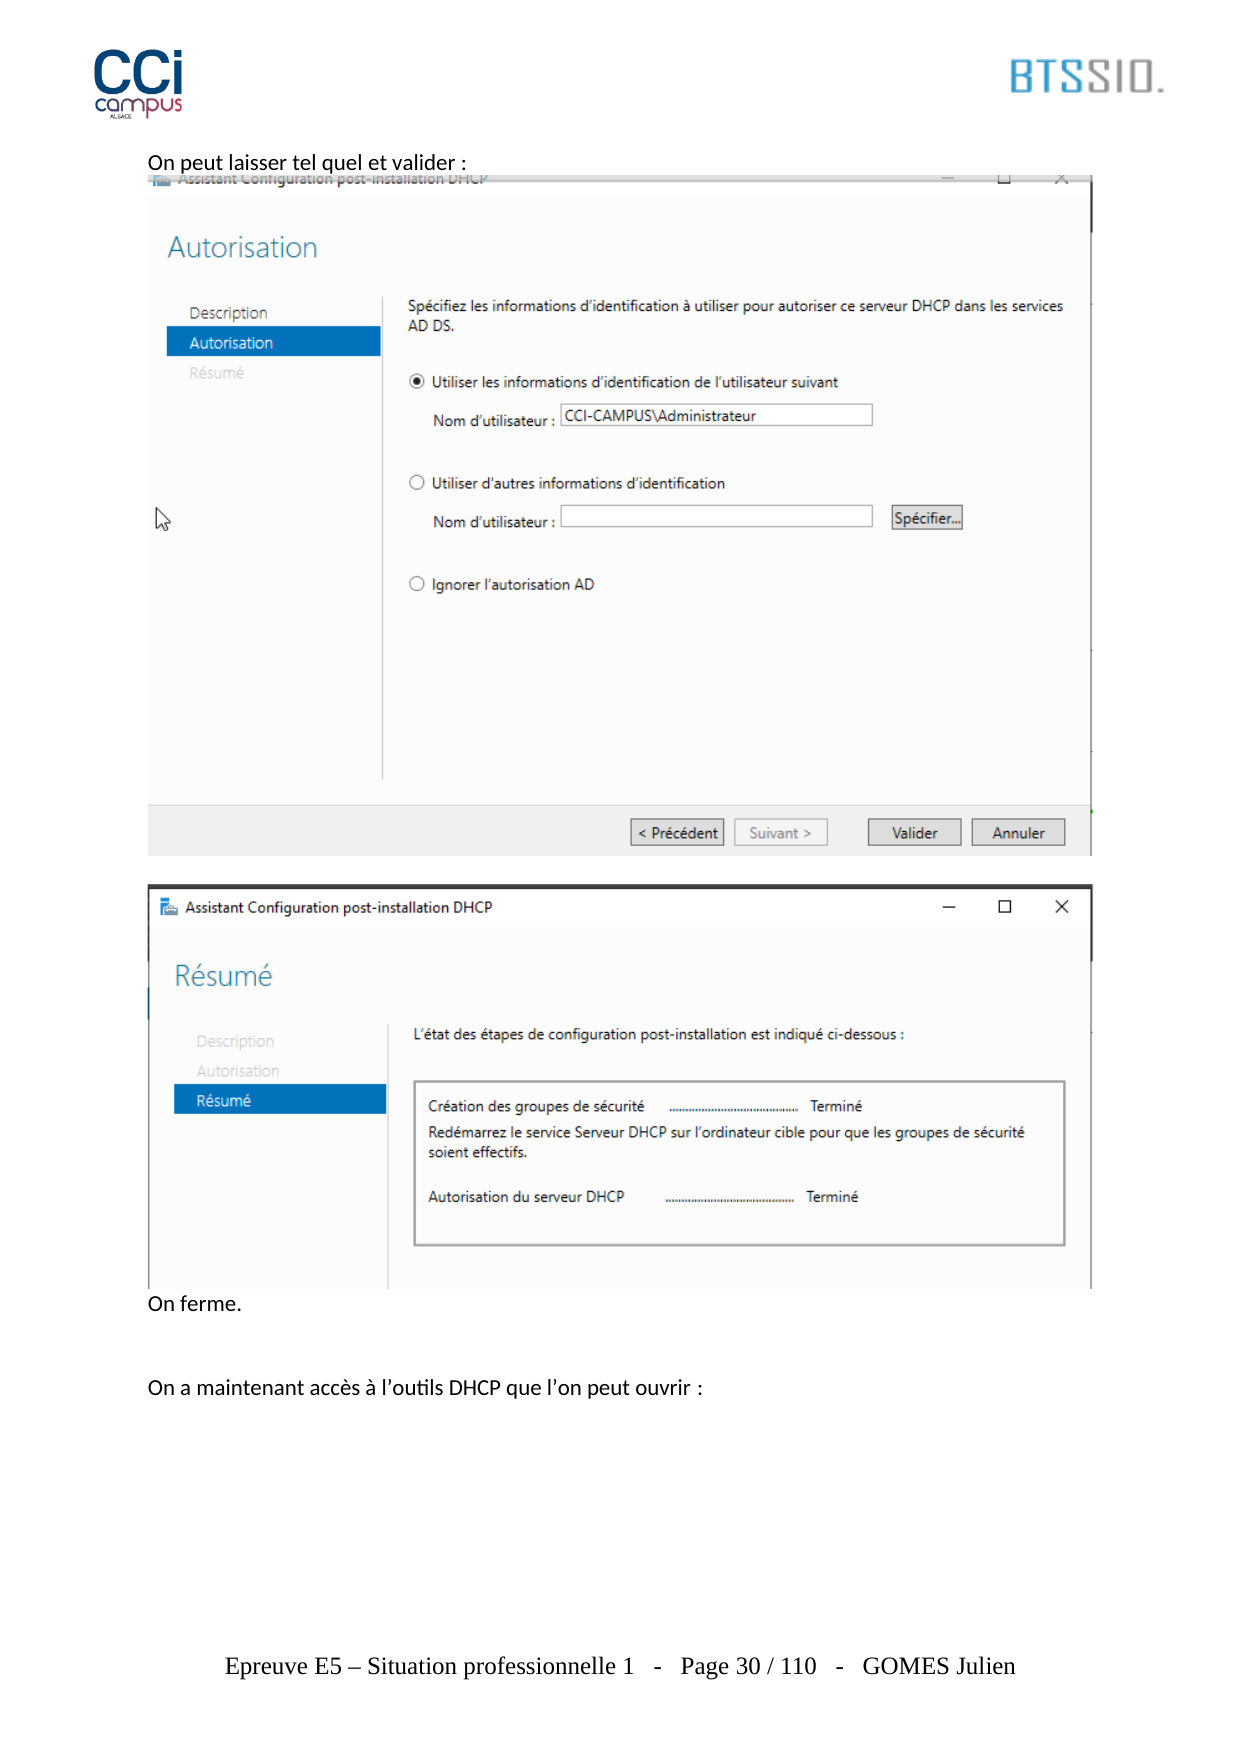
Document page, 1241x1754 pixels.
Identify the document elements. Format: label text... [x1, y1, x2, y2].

picture [147, 175, 1093, 856]
text On ferme. [148, 1289, 1093, 1317]
picture [147, 884, 1093, 1289]
text On peut laisser tel quel et valider : [148, 148, 1093, 175]
picture [81, 44, 194, 123]
text On a maintenant accès à l’outils DHCP que l’on peut ouvrir : [148, 1373, 1093, 1401]
picture [1004, 46, 1169, 104]
